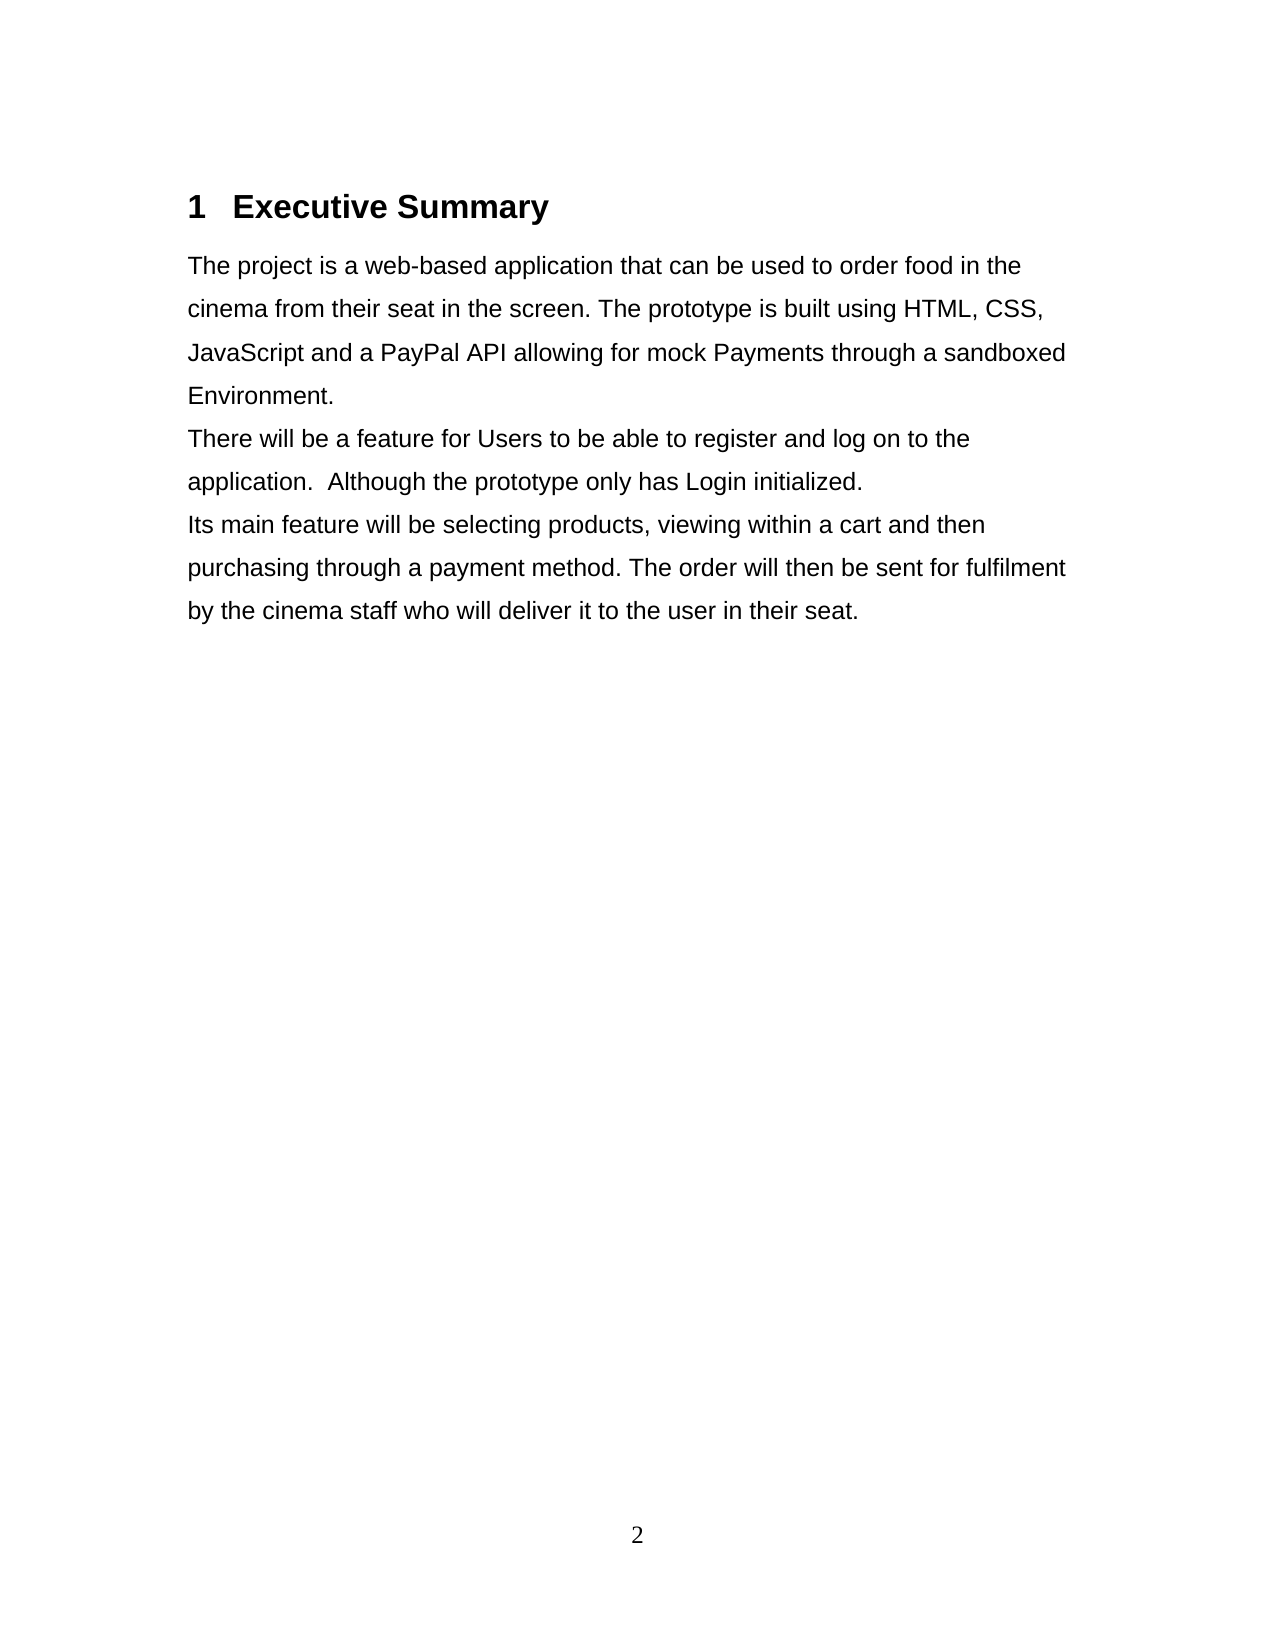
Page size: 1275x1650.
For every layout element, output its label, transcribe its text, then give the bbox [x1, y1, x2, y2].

text The project is a web-based application that can be used to order food in the cinema from their seat in the screen. The prototype is built using HTML, CSS, JavaScript and a PayPal API allowing for mock Payments through a sandboxed Environment. There will be a feature for Users to be able to register and log on to the application. Although the prototype only has Login initialized. Its main feature will be selecting products, viewing within a cart and then purchasing through a payment method. The order will then be sent for fulfilment by the cinema staff who will deliver it to the user in their seat. [187, 251, 1088, 625]
subtitle Executive Summary [187, 187, 1088, 226]
